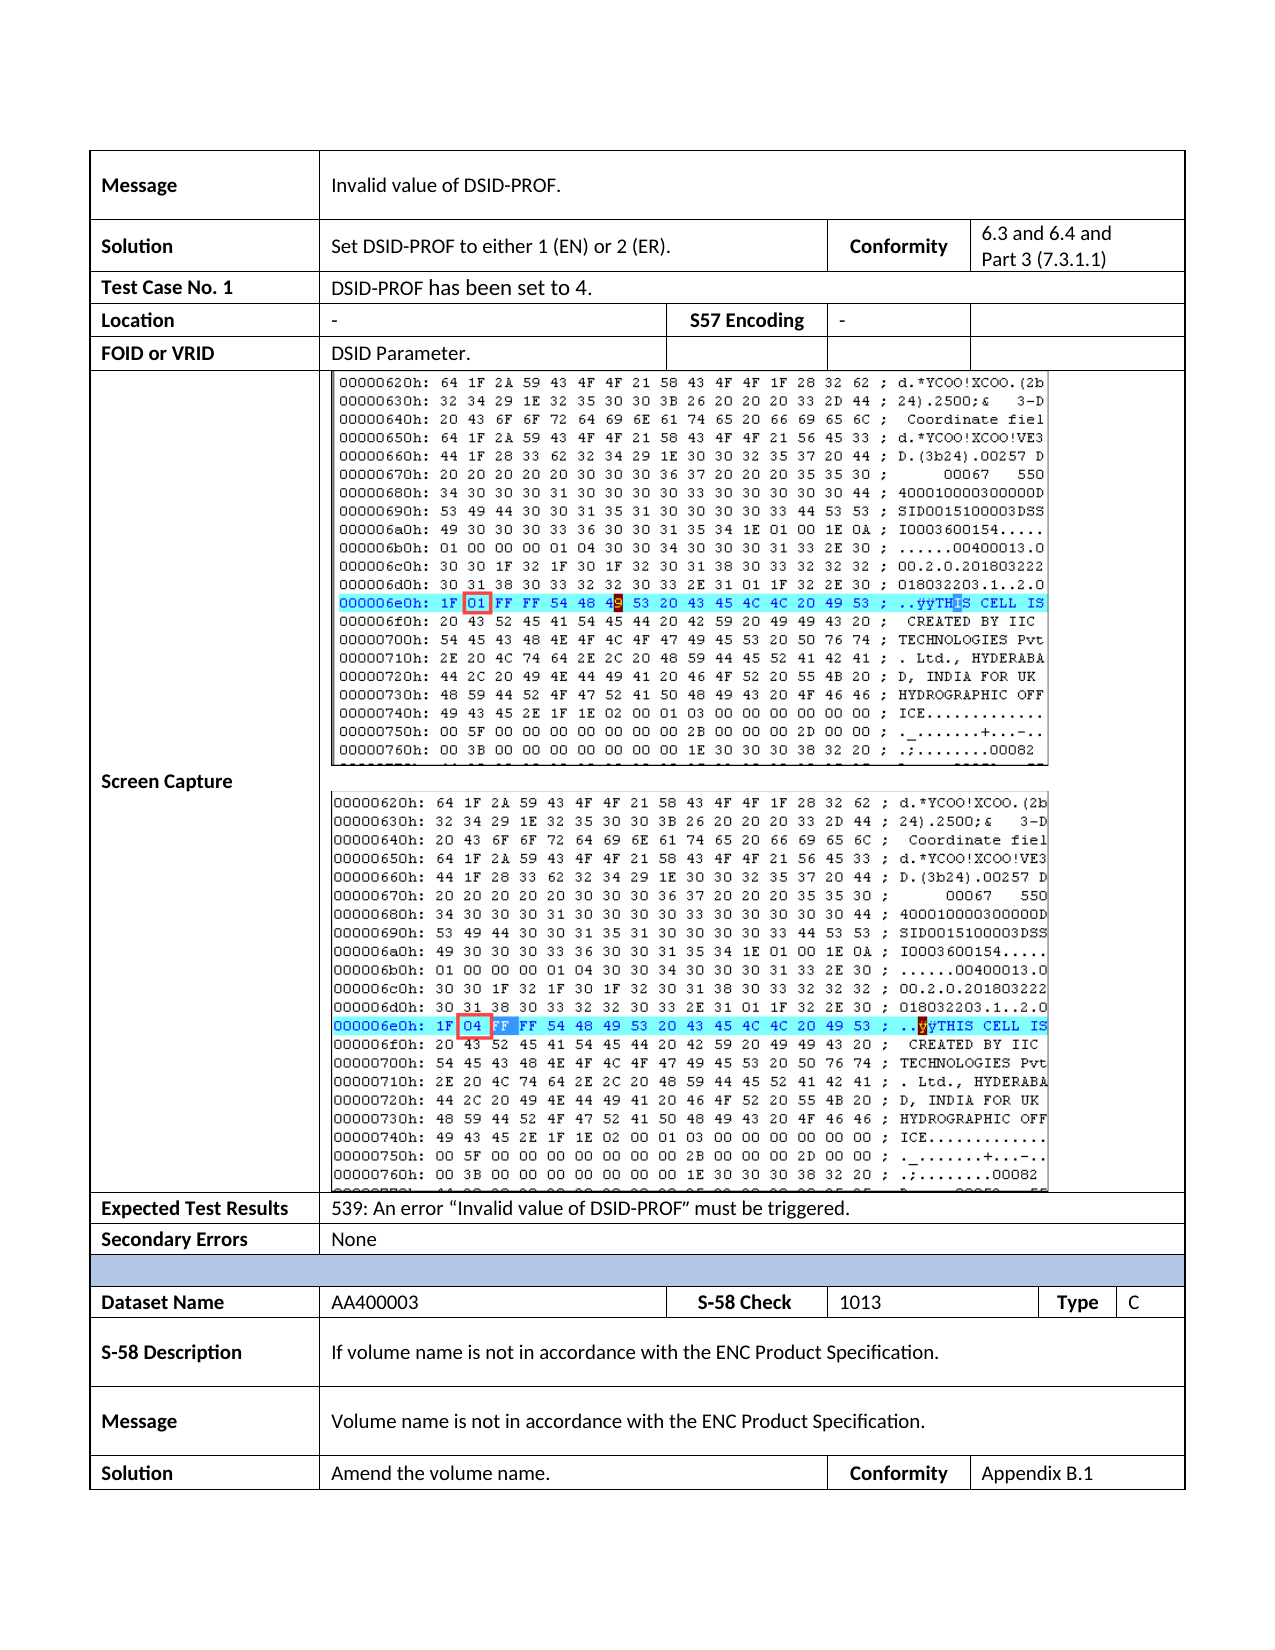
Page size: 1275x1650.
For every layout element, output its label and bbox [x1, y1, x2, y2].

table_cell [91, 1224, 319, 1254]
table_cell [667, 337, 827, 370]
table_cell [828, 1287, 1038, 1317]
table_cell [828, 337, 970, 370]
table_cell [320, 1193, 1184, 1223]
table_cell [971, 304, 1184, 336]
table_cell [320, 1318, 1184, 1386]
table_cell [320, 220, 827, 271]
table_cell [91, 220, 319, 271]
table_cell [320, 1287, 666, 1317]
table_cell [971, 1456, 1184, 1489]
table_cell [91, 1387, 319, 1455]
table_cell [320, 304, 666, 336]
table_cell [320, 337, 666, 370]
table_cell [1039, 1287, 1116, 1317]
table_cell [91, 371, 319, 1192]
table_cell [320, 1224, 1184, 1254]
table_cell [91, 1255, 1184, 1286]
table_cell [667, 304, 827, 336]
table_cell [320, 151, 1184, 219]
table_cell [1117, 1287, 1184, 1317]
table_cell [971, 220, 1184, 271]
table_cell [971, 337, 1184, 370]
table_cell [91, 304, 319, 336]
picture [331, 370, 1049, 766]
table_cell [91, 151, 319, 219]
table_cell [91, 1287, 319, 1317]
picture [331, 791, 1049, 1192]
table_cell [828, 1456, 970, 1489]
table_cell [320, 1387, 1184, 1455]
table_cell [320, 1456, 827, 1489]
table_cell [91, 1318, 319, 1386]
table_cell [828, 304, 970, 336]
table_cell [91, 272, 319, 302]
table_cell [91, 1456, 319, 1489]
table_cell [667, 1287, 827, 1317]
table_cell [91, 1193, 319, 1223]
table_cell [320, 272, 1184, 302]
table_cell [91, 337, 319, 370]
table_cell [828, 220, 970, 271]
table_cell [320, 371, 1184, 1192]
